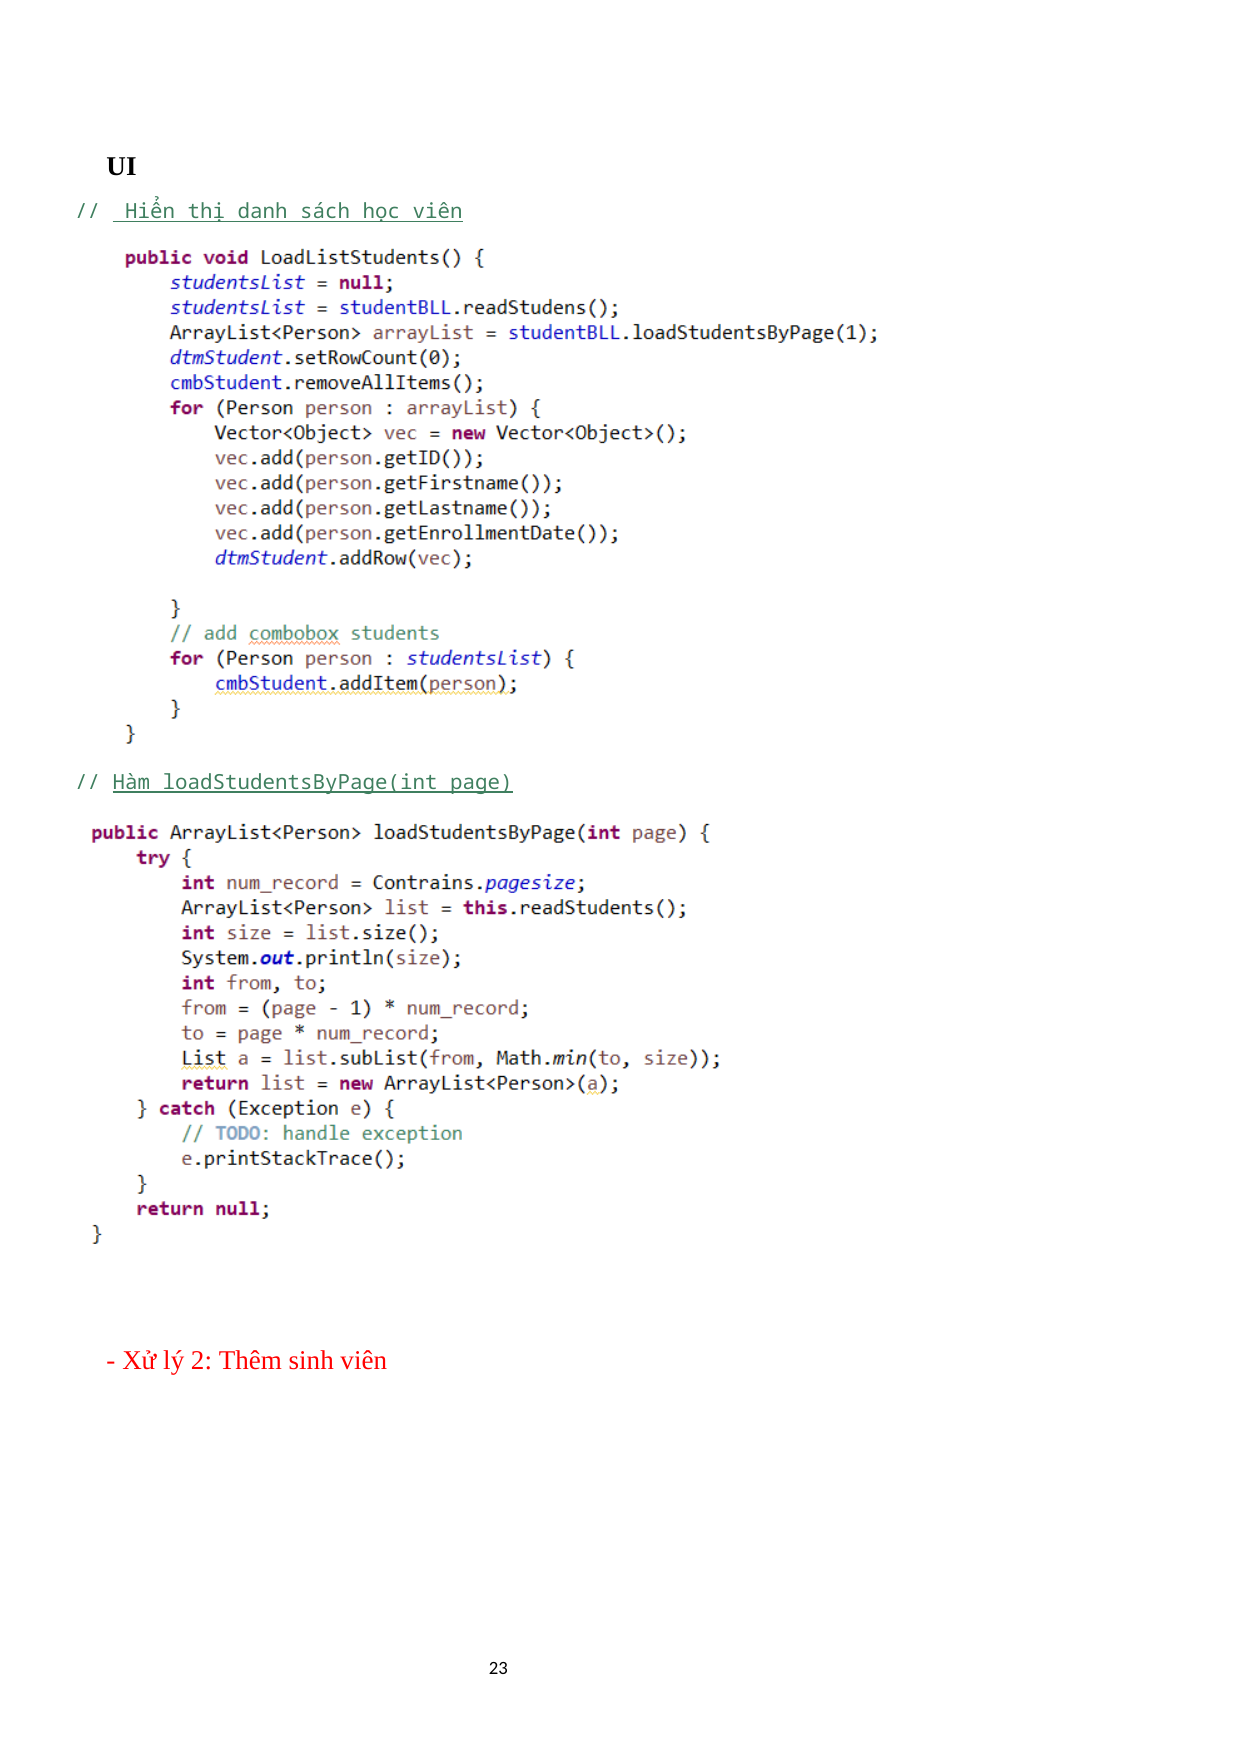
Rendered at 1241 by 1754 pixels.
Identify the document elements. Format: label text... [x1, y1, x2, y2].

text // Hiển thị danh sách học viên [75, 197, 1203, 225]
text // Hàm loadStudentsByPage(int page) [75, 767, 1203, 795]
picture [75, 809, 746, 1254]
picture [106, 239, 901, 755]
text UI [106, 150, 1203, 181]
text - Xử lý 2: Thêm sinh viên [106, 1344, 1203, 1375]
